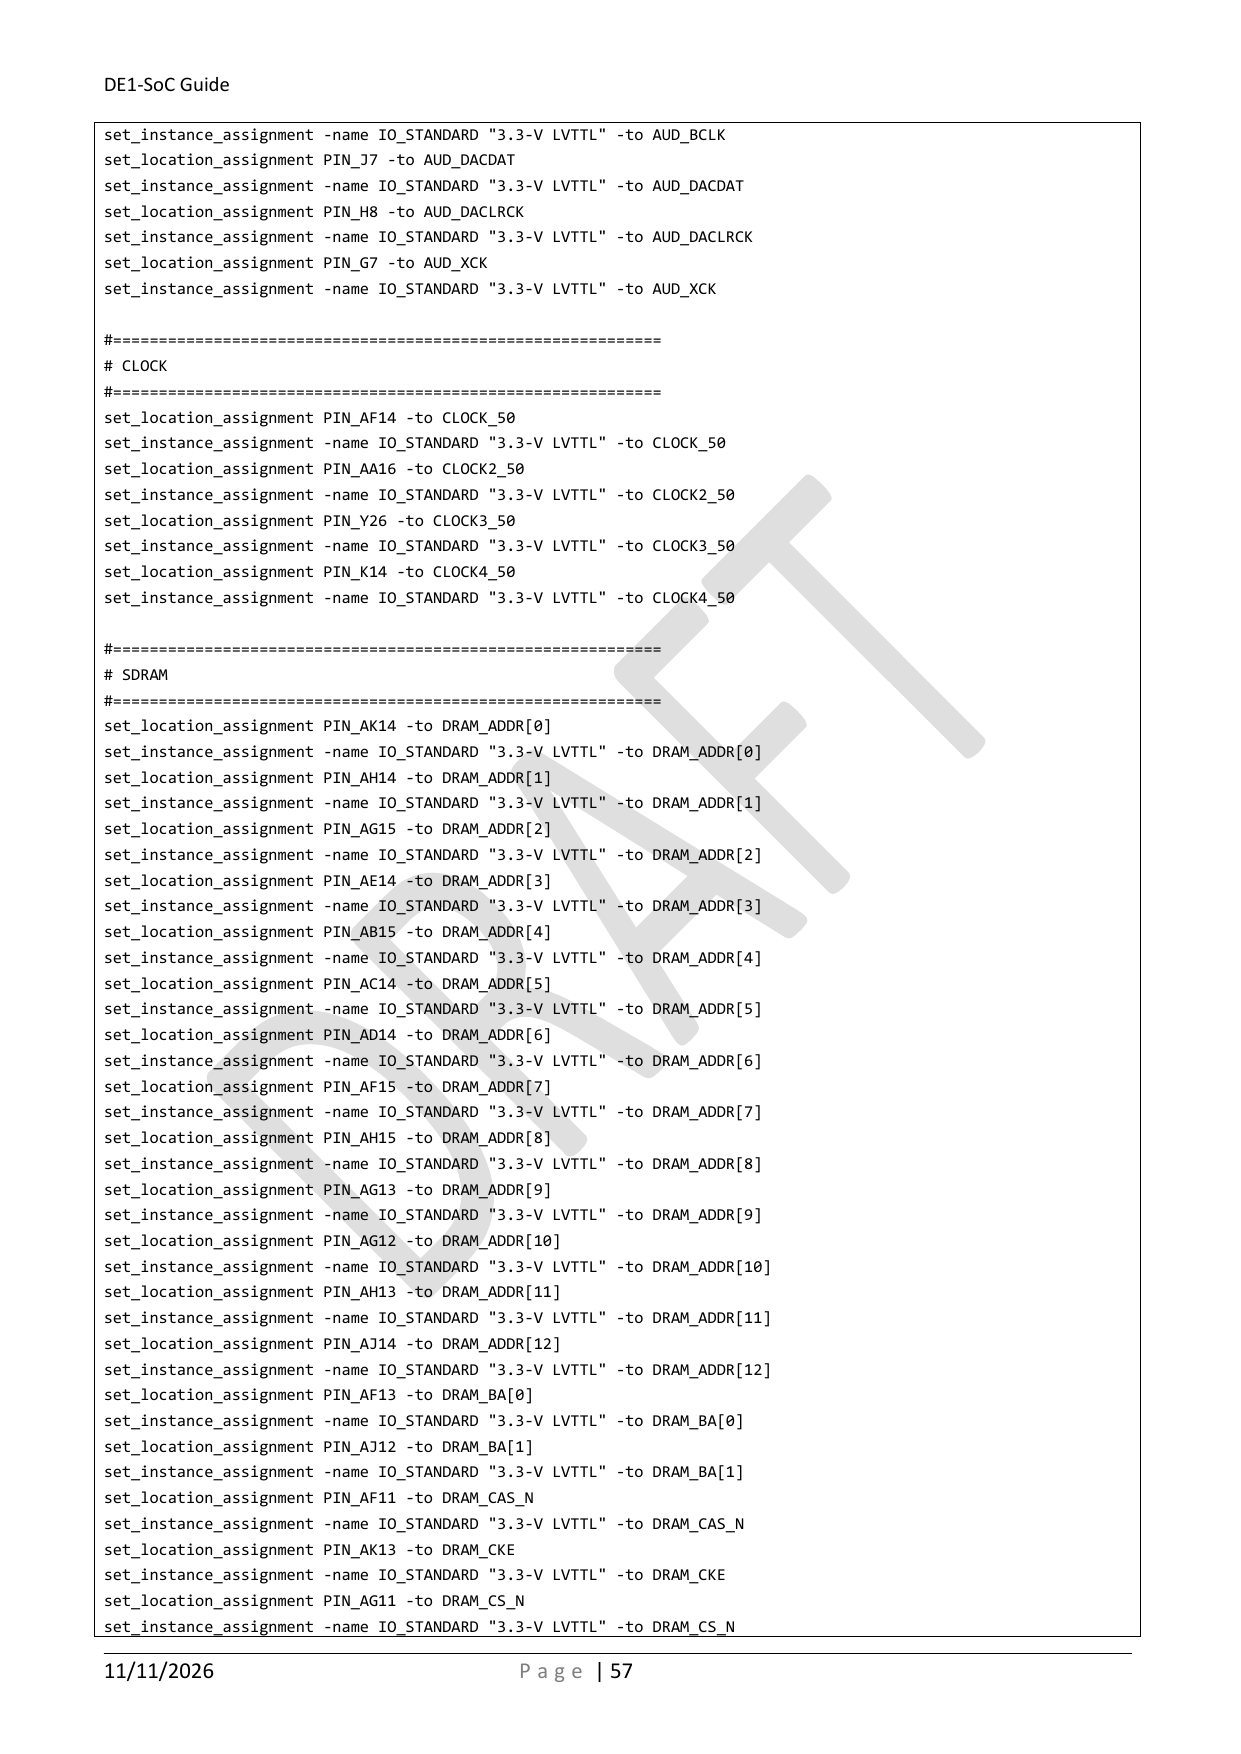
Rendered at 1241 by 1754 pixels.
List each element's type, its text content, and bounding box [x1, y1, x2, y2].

text set_instance_assignment -name IO_STANDARD "3.3-V LVTTL" -to DRAM_ADDR[4] [95, 945, 1140, 968]
text set_instance_assignment -name IO_STANDARD "3.3-V LVTTL" -to AUD_DACDAT [95, 173, 1140, 196]
text set_instance_assignment -name IO_STANDARD "3.3-V LVTTL" -to DRAM_ADDR[1] [95, 791, 1140, 813]
text #============================================================ [95, 379, 1140, 402]
text set_instance_assignment -name IO_STANDARD "3.3-V LVTTL" -to CLOCK_50 [95, 430, 1140, 453]
text set_location_assignment PIN_AD14 -to DRAM_ADDR[6] [95, 1022, 1140, 1045]
text set_instance_assignment -name IO_STANDARD "3.3-V LVTTL" -to DRAM_BA[0] [95, 1408, 1140, 1431]
text set_location_assignment PIN_AK14 -to DRAM_ADDR[0] [95, 713, 1140, 736]
text # CLOCK [95, 353, 1140, 376]
text set_instance_assignment -name IO_STANDARD "3.3-V LVTTL" -to DRAM_ADDR[2] [95, 842, 1140, 865]
text set_instance_assignment -name IO_STANDARD "3.3-V LVTTL" -to DRAM_BA[1] [95, 1459, 1140, 1482]
text set_instance_assignment -name IO_STANDARD "3.3-V LVTTL" -to DRAM_ADDR[8] [95, 1151, 1140, 1173]
text set_instance_assignment -name IO_STANDARD "3.3-V LVTTL" -to AUD_BCLK [95, 123, 1140, 144]
text set_location_assignment PIN_AE14 -to DRAM_ADDR[3] [95, 868, 1140, 890]
text set_location_assignment PIN_AF13 -to DRAM_BA[0] [95, 1382, 1140, 1405]
text set_location_assignment PIN_AF11 -to DRAM_CAS_N [95, 1485, 1140, 1508]
text set_instance_assignment -name IO_STANDARD "3.3-V LVTTL" -to DRAM_ADDR[10] [95, 1254, 1140, 1276]
text set_instance_assignment -name IO_STANDARD "3.3-V LVTTL" -to AUD_DACLRCK [95, 224, 1140, 247]
text #============================================================ [95, 327, 1140, 350]
text set_location_assignment PIN_AJ14 -to DRAM_ADDR[12] [95, 1331, 1140, 1353]
text set_location_assignment PIN_AF15 -to DRAM_ADDR[7] [95, 1074, 1140, 1096]
text set_location_assignment PIN_G7 -to AUD_XCK [95, 250, 1140, 273]
text set_location_assignment PIN_AH15 -to DRAM_ADDR[8] [95, 1125, 1140, 1148]
text set_instance_assignment -name IO_STANDARD "3.3-V LVTTL" -to DRAM_ADDR[7] [95, 1099, 1140, 1122]
text set_location_assignment PIN_AH14 -to DRAM_ADDR[1] [95, 765, 1140, 787]
text set_instance_assignment -name IO_STANDARD "3.3-V LVTTL" -to CLOCK2_50 [95, 482, 1140, 504]
text # SDRAM [95, 662, 1140, 684]
text set_location_assignment PIN_AG13 -to DRAM_ADDR[9] [95, 1177, 1140, 1199]
text set_location_assignment PIN_Y26 -to CLOCK3_50 [95, 508, 1140, 530]
text set_location_assignment PIN_H8 -to AUD_DACLRCK [95, 199, 1140, 221]
text set_instance_assignment -name IO_STANDARD "3.3-V LVTTL" -to CLOCK4_50 [95, 585, 1140, 607]
text set_instance_assignment -name IO_STANDARD "3.3-V LVTTL" -to DRAM_ADDR[9] [95, 1202, 1140, 1225]
text set_location_assignment PIN_AC14 -to DRAM_ADDR[5] [95, 971, 1140, 993]
text set_location_assignment PIN_AK13 -to DRAM_CKE [95, 1537, 1140, 1559]
text set_instance_assignment -name IO_STANDARD "3.3-V LVTTL" -to DRAM_ADDR[6] [95, 1048, 1140, 1071]
text set_location_assignment PIN_AJ12 -to DRAM_BA[1] [95, 1434, 1140, 1456]
text #============================================================ [95, 688, 1140, 710]
text set_location_assignment PIN_AA16 -to CLOCK2_50 [95, 456, 1140, 479]
text set_instance_assignment -name IO_STANDARD "3.3-V LVTTL" -to AUD_XCK [95, 276, 1140, 299]
text set_location_assignment PIN_AG12 -to DRAM_ADDR[10] [95, 1228, 1140, 1251]
text set_instance_assignment -name IO_STANDARD "3.3-V LVTTL" -to DRAM_CS_N [95, 1614, 1140, 1636]
text set_instance_assignment -name IO_STANDARD "3.3-V LVTTL" -to DRAM_ADDR[11] [95, 1305, 1140, 1328]
text set_location_assignment PIN_AG11 -to DRAM_CS_N [95, 1588, 1140, 1611]
text set_instance_assignment -name IO_STANDARD "3.3-V LVTTL" -to DRAM_ADDR[12] [95, 1357, 1140, 1379]
text set_location_assignment PIN_AH13 -to DRAM_ADDR[11] [95, 1279, 1140, 1302]
text set_location_assignment PIN_K14 -to CLOCK4_50 [95, 559, 1140, 582]
text set_instance_assignment -name IO_STANDARD "3.3-V LVTTL" -to DRAM_CAS_N [95, 1511, 1140, 1534]
text set_instance_assignment -name IO_STANDARD "3.3-V LVTTL" -to DRAM_CKE [95, 1562, 1140, 1585]
text set_instance_assignment -name IO_STANDARD "3.3-V LVTTL" -to DRAM_ADDR[5] [95, 996, 1140, 1019]
text set_instance_assignment -name IO_STANDARD "3.3-V LVTTL" -to DRAM_ADDR[3] [95, 893, 1140, 916]
text set_location_assignment PIN_J7 -to AUD_DACDAT [95, 147, 1140, 170]
text set_location_assignment PIN_AF14 -to CLOCK_50 [95, 405, 1140, 427]
text set_location_assignment PIN_AG15 -to DRAM_ADDR[2] [95, 816, 1140, 839]
text #============================================================ [95, 636, 1140, 659]
text set_instance_assignment -name IO_STANDARD "3.3-V LVTTL" -to CLOCK3_50 [95, 533, 1140, 556]
text set_instance_assignment -name IO_STANDARD "3.3-V LVTTL" -to DRAM_ADDR[0] [95, 739, 1140, 762]
text set_location_assignment PIN_AB15 -to DRAM_ADDR[4] [95, 919, 1140, 942]
